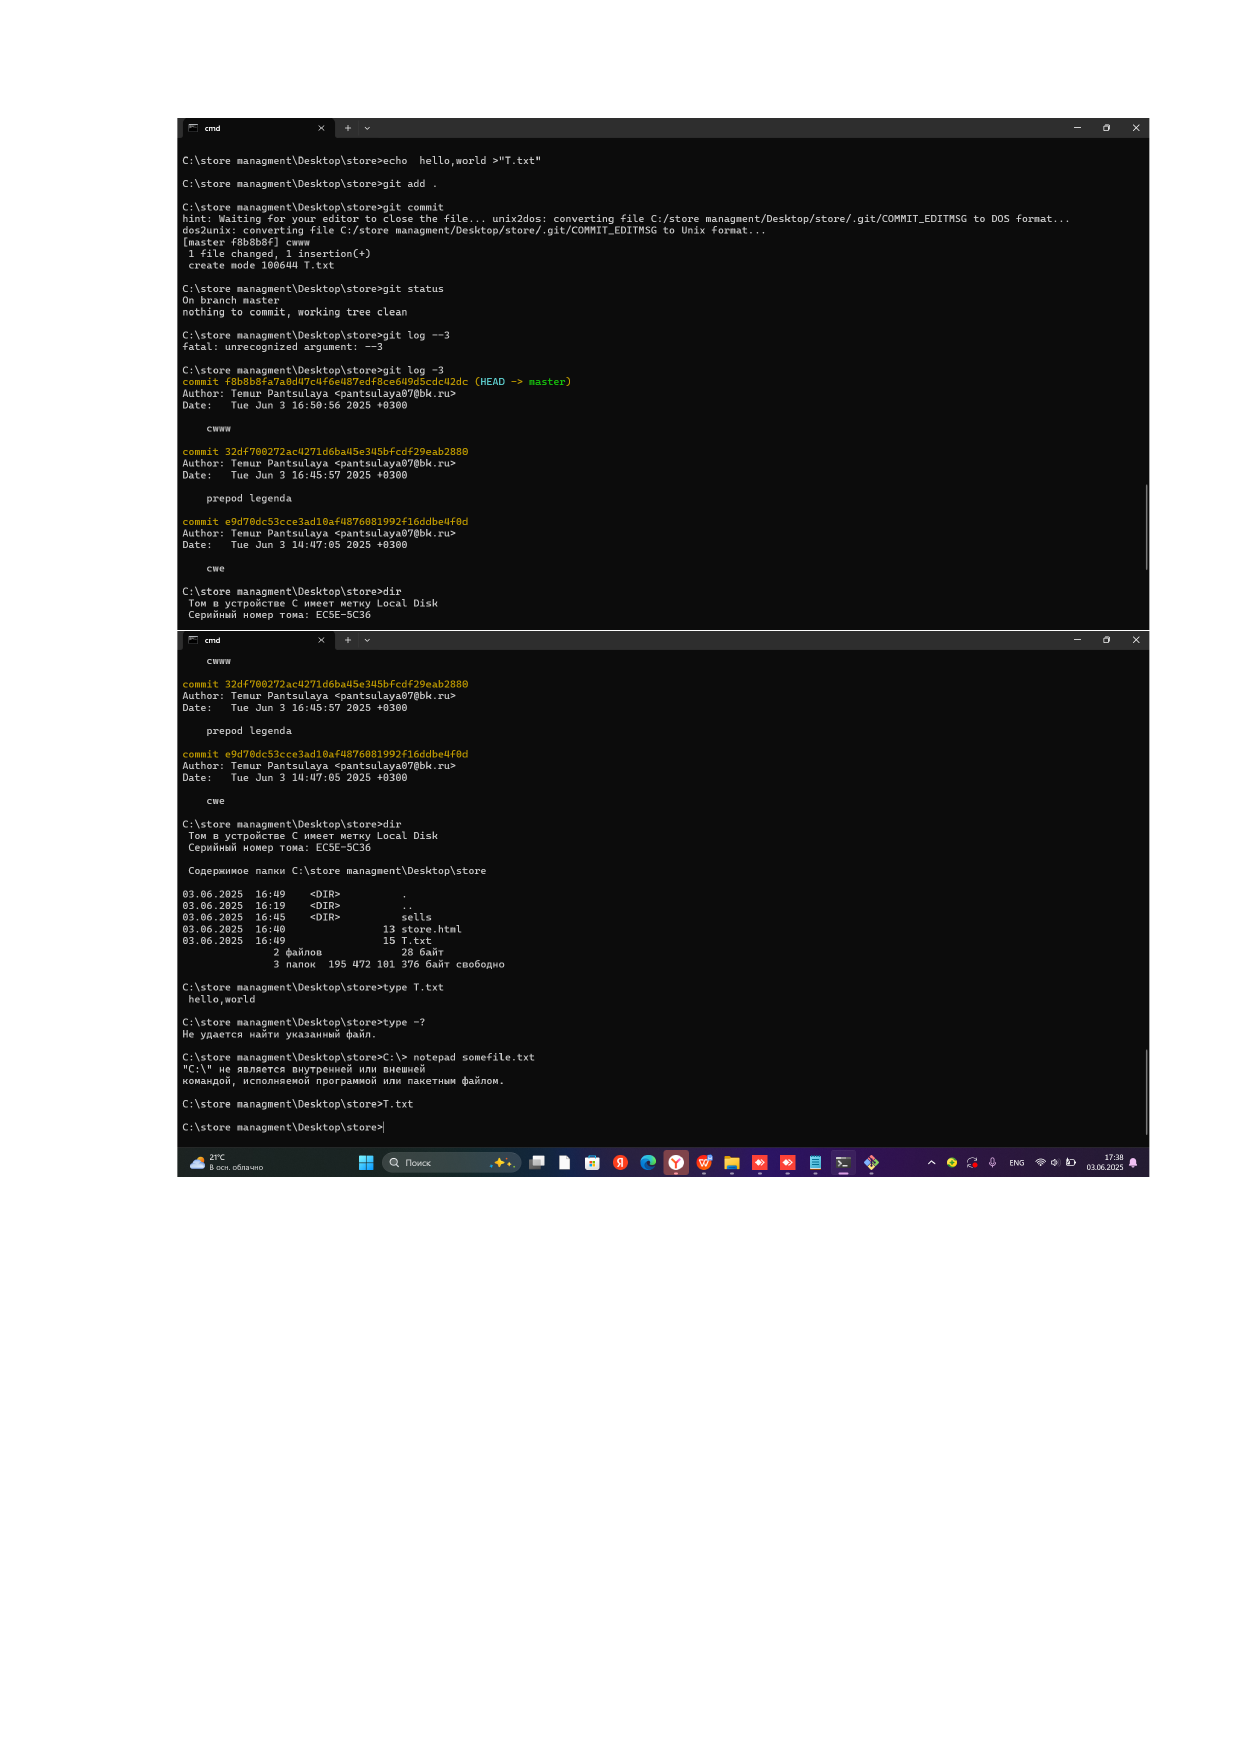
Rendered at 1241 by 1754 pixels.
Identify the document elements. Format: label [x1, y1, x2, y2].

picture [177, 118, 1150, 630]
picture [177, 631, 1150, 1177]
